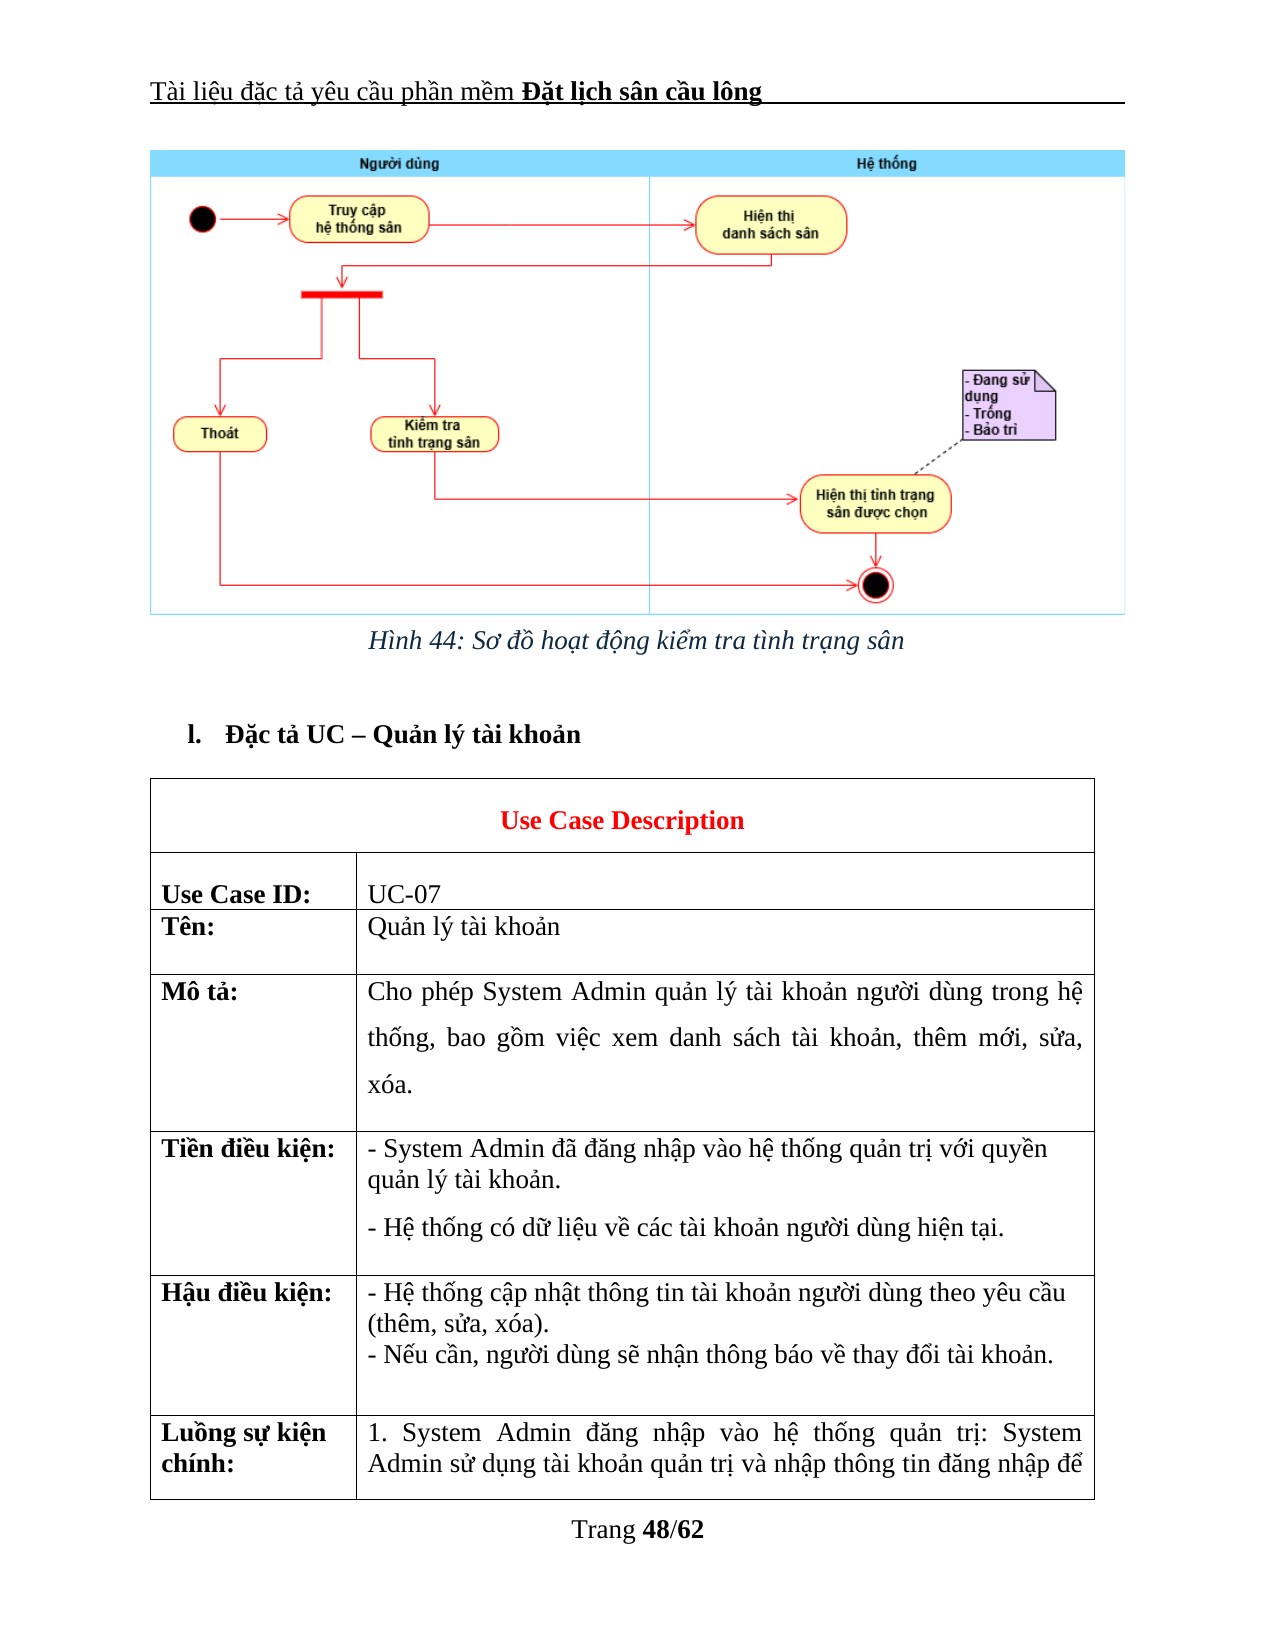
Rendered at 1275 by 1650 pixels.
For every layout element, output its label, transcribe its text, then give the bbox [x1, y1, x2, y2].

table_cell Mô tả: [151, 975, 356, 1131]
table_cell UC-07 [357, 853, 1094, 909]
table_cell Use Case ID: [151, 853, 356, 909]
table_cell Tiền điều kiện: [151, 1132, 356, 1274]
picture [150, 150, 1125, 615]
table_cell Quản lý tài khoản [357, 910, 1094, 973]
table_cell Hậu điều kiện: [151, 1276, 356, 1415]
table_cell Cho phép System Admin quản lý tài khoản người dùng trong hệ thống, bao gồm việc xem danh sách tài khoản, thêm mới, sửa, xóa. [357, 975, 1094, 1131]
table_header Use Case Description [151, 779, 1094, 852]
table_cell - Hệ thống cập nhật thông tin tài khoản người dùng theo yêu cầu (thêm, sửa, xóa). - Nếu cần, người dùng sẽ nhận thông báo về thay đổi tài khoản. [357, 1276, 1094, 1415]
table_cell Tên: [151, 910, 356, 973]
table_cell - System Admin đã đăng nhập vào hệ thống quản trị với quyền quản lý tài khoản. - Hệ thống có dữ liệu về các tài khoản người dùng hiện tại. [357, 1132, 1094, 1274]
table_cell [151, 1416, 356, 1499]
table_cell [357, 1416, 1094, 1499]
list Đặc tả UC – Quản lý tài khoản [187, 718, 1125, 749]
